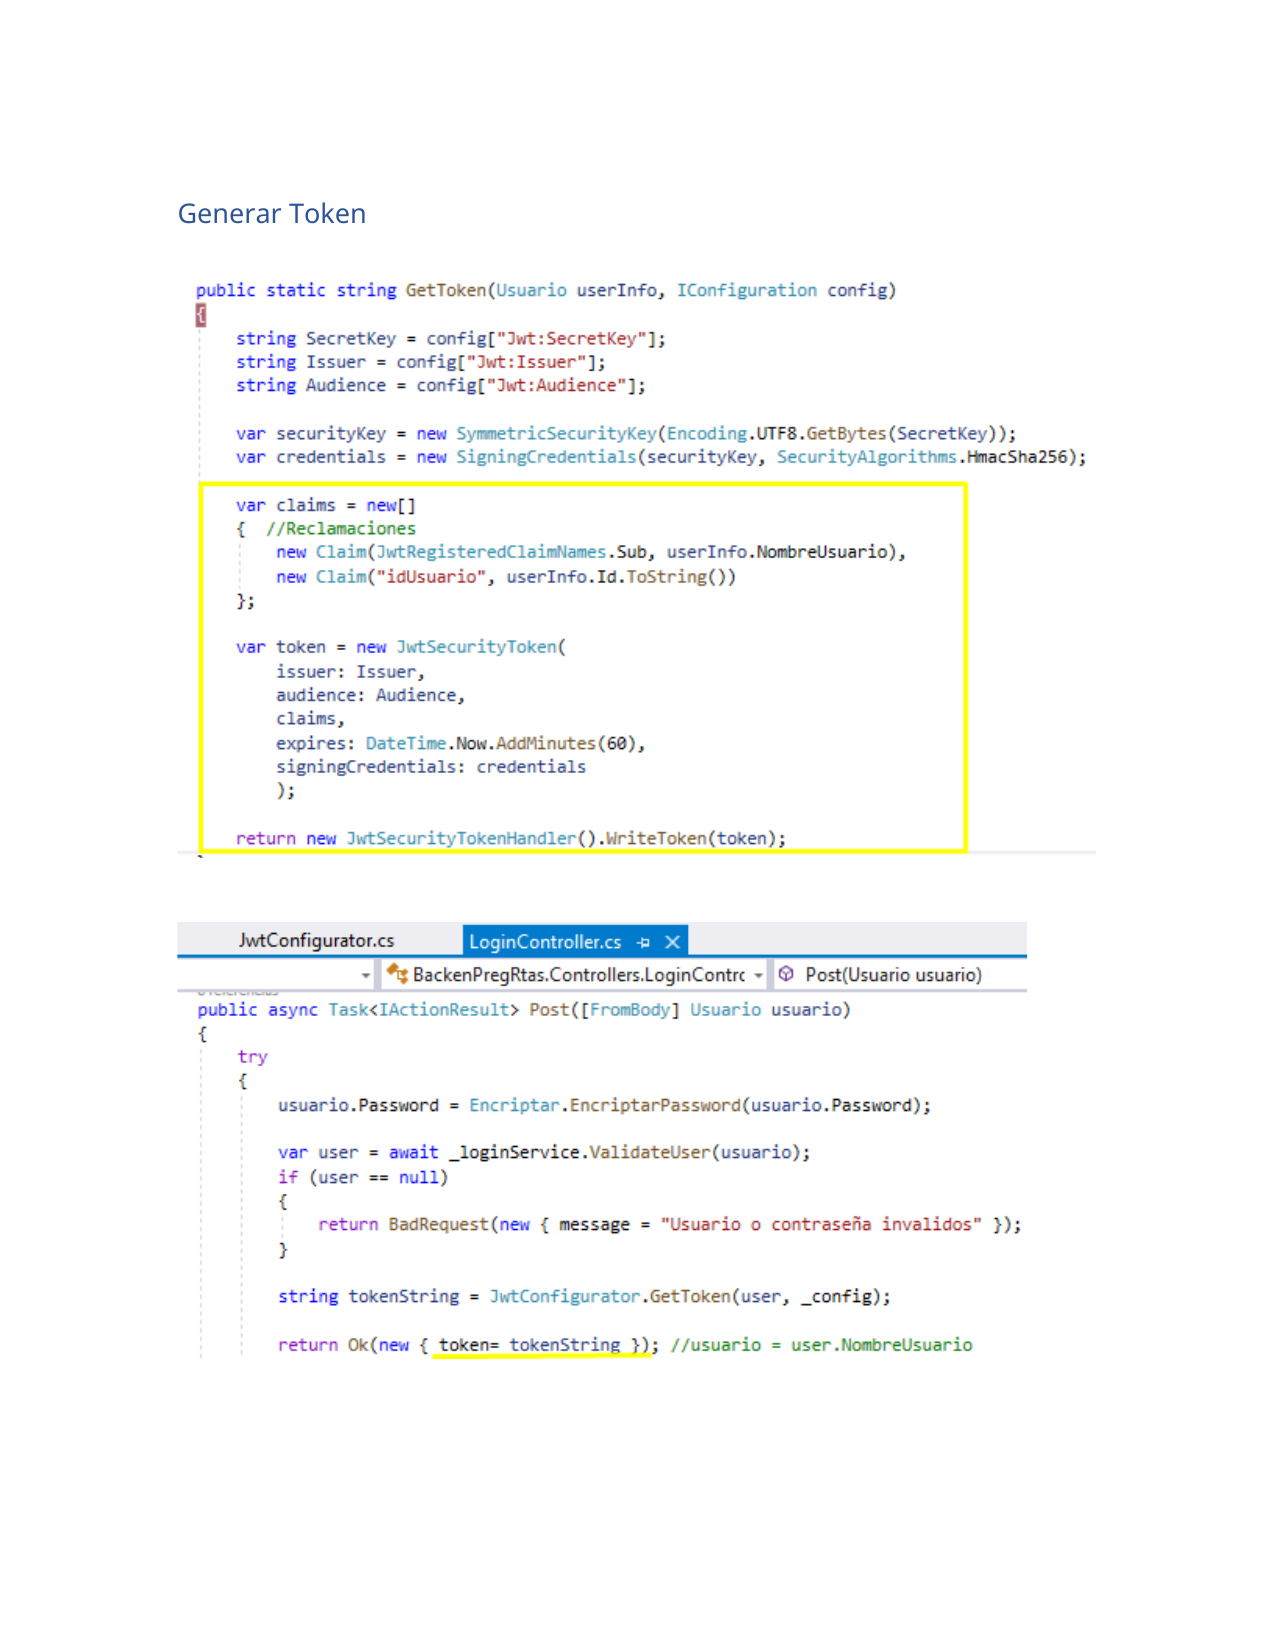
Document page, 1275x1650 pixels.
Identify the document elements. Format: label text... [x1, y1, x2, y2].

picture [177, 922, 1028, 1359]
subtitle Generar Token [177, 194, 1098, 231]
picture [177, 281, 1096, 858]
